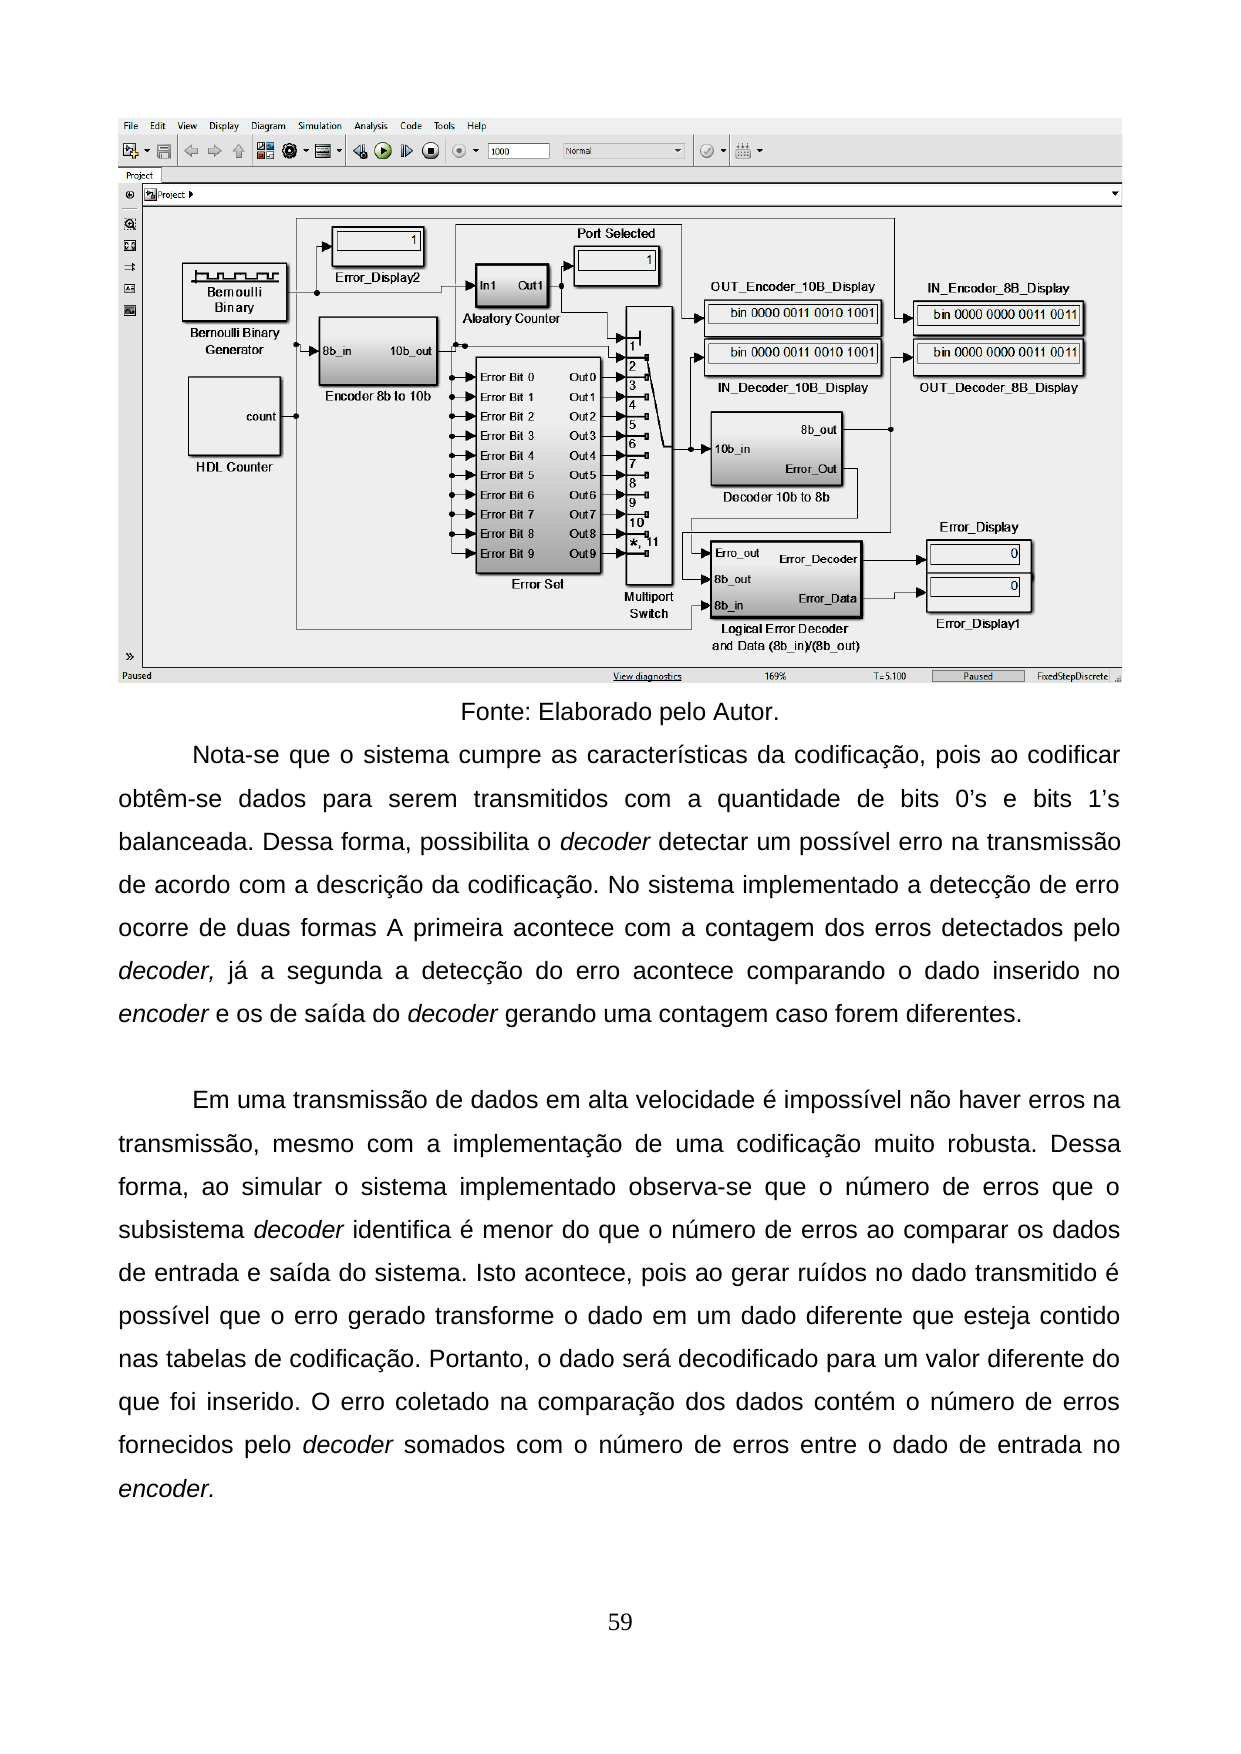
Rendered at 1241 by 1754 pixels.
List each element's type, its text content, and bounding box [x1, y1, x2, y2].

text Fonte: Elaborado pelo Autor. [118, 683, 1122, 726]
text Em uma transmissão de dados em alta velocidade é impossível não haver erros na transmissão, mesmo com a implementação de uma codificação muito robusta. Dessa forma, ao simular o sistema implementado observa-se que o número de erros que o subsistema decoder identifica é menor do que o número de erros ao comparar os dados de entrada e saída do sistema. Isto acontece, pois ao gerar ruídos no dado transmitido é possível que o erro gerado transforme o dado em um dado diferente que esteja contido nas tabelas de codificação. Portanto, o dado será decodificado para um valor diferente do que foi inserido. O erro coletado na comparação dos dados contém o número de erros fornecidos pelo decoder somados com o número de erros entre o dado de entrada no encoder. [118, 1085, 1122, 1502]
picture [118, 118, 1123, 683]
text Nota-se que o sistema cumpre as características da codificação, pois ao codificar obtêm-se dados para serem transmitidos com a quantidade de bits 0’s e bits 1’s balanceada. Dessa forma, possibilita o decoder detectar um possível erro na transmissão de acordo com a descrição da codificação. No sistema implementado a detecção de erro ocorre de duas formas A primeira acontece com a contagem dos erros detectados pelo decoder, já a segunda a detecção do erro acontece comparando o dado inserido no encoder e os de saída do decoder gerando uma contagem caso forem diferentes. [118, 740, 1122, 1028]
